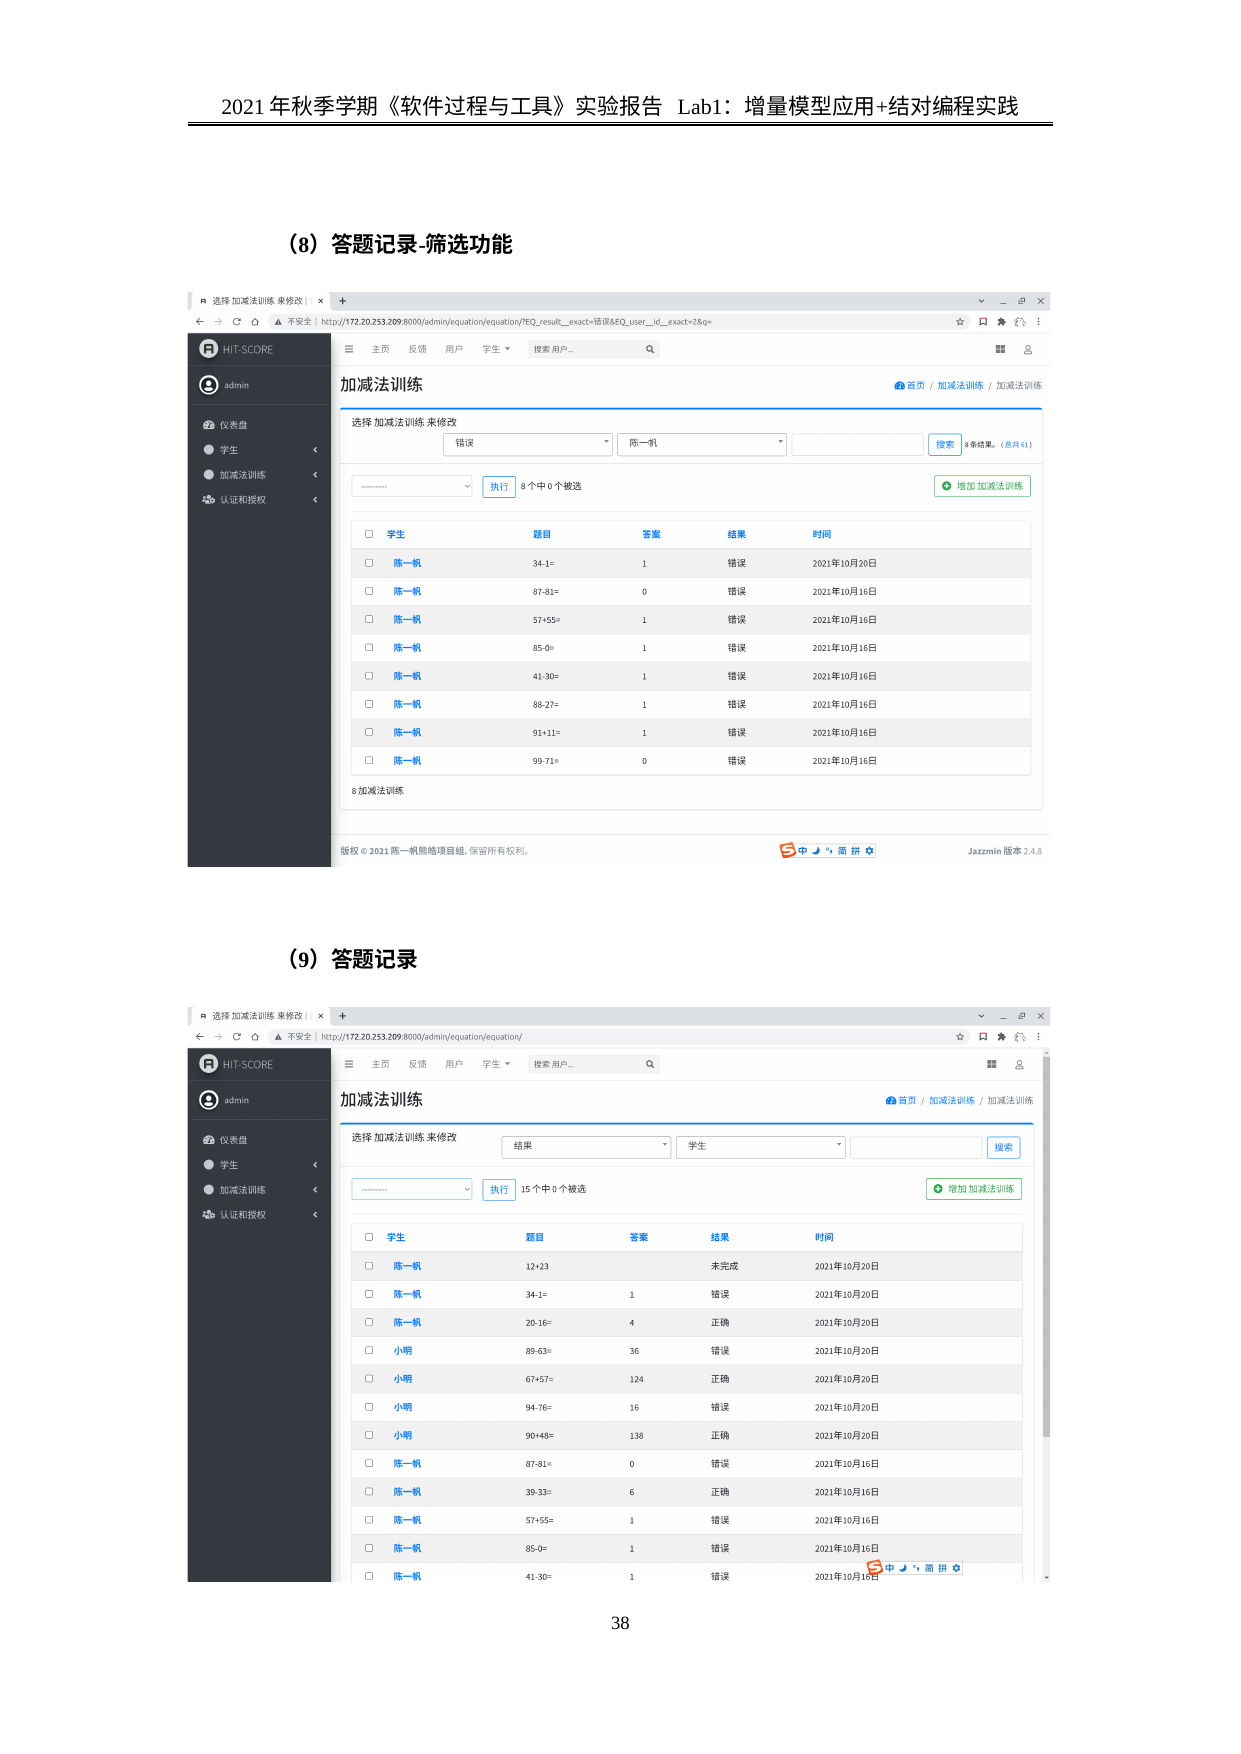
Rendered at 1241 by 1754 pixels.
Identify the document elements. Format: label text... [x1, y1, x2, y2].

picture [187, 1007, 1050, 1582]
list 答题记录-筛选功能 [276, 227, 1053, 259]
picture [187, 292, 1050, 867]
list 答题记录 [276, 942, 1053, 974]
